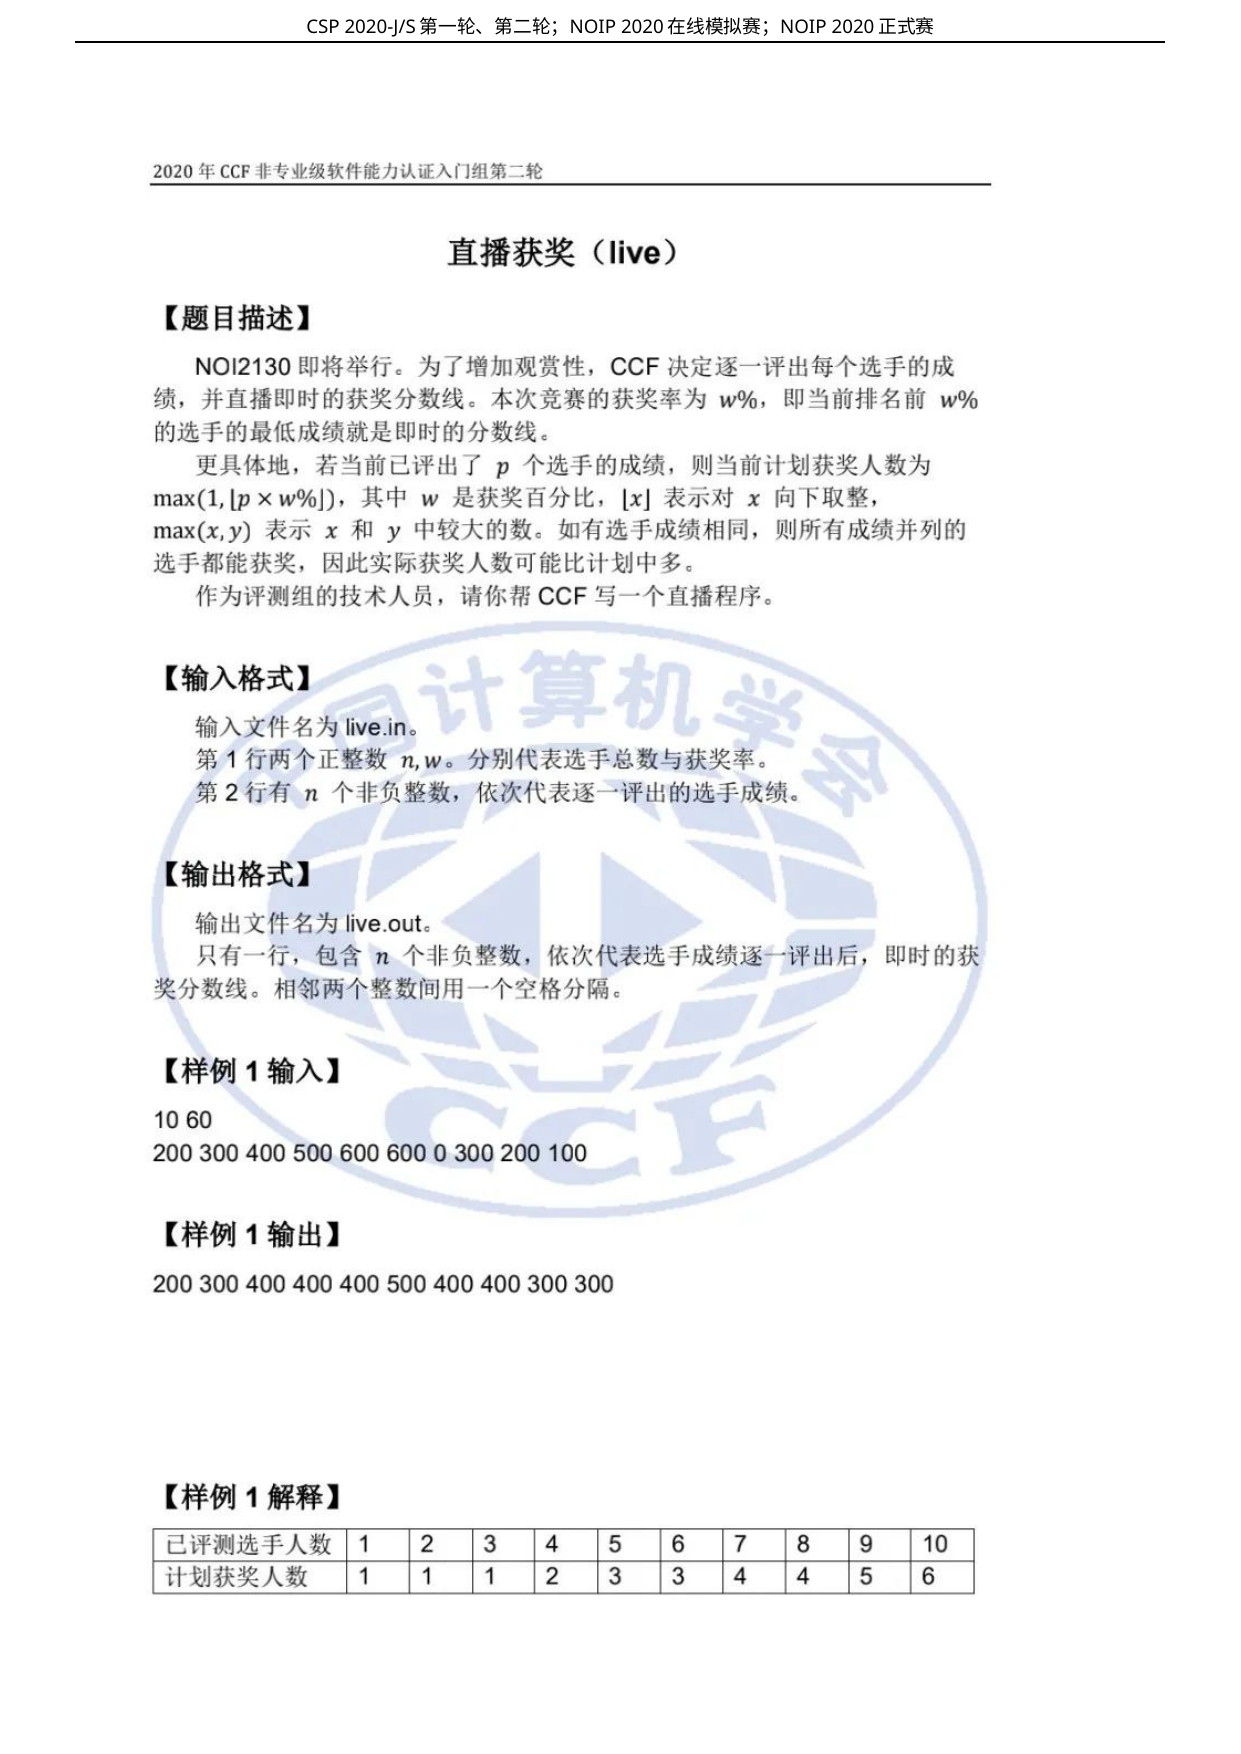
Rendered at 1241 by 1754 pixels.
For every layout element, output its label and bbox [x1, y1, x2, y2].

picture [75, 75, 1050, 1679]
